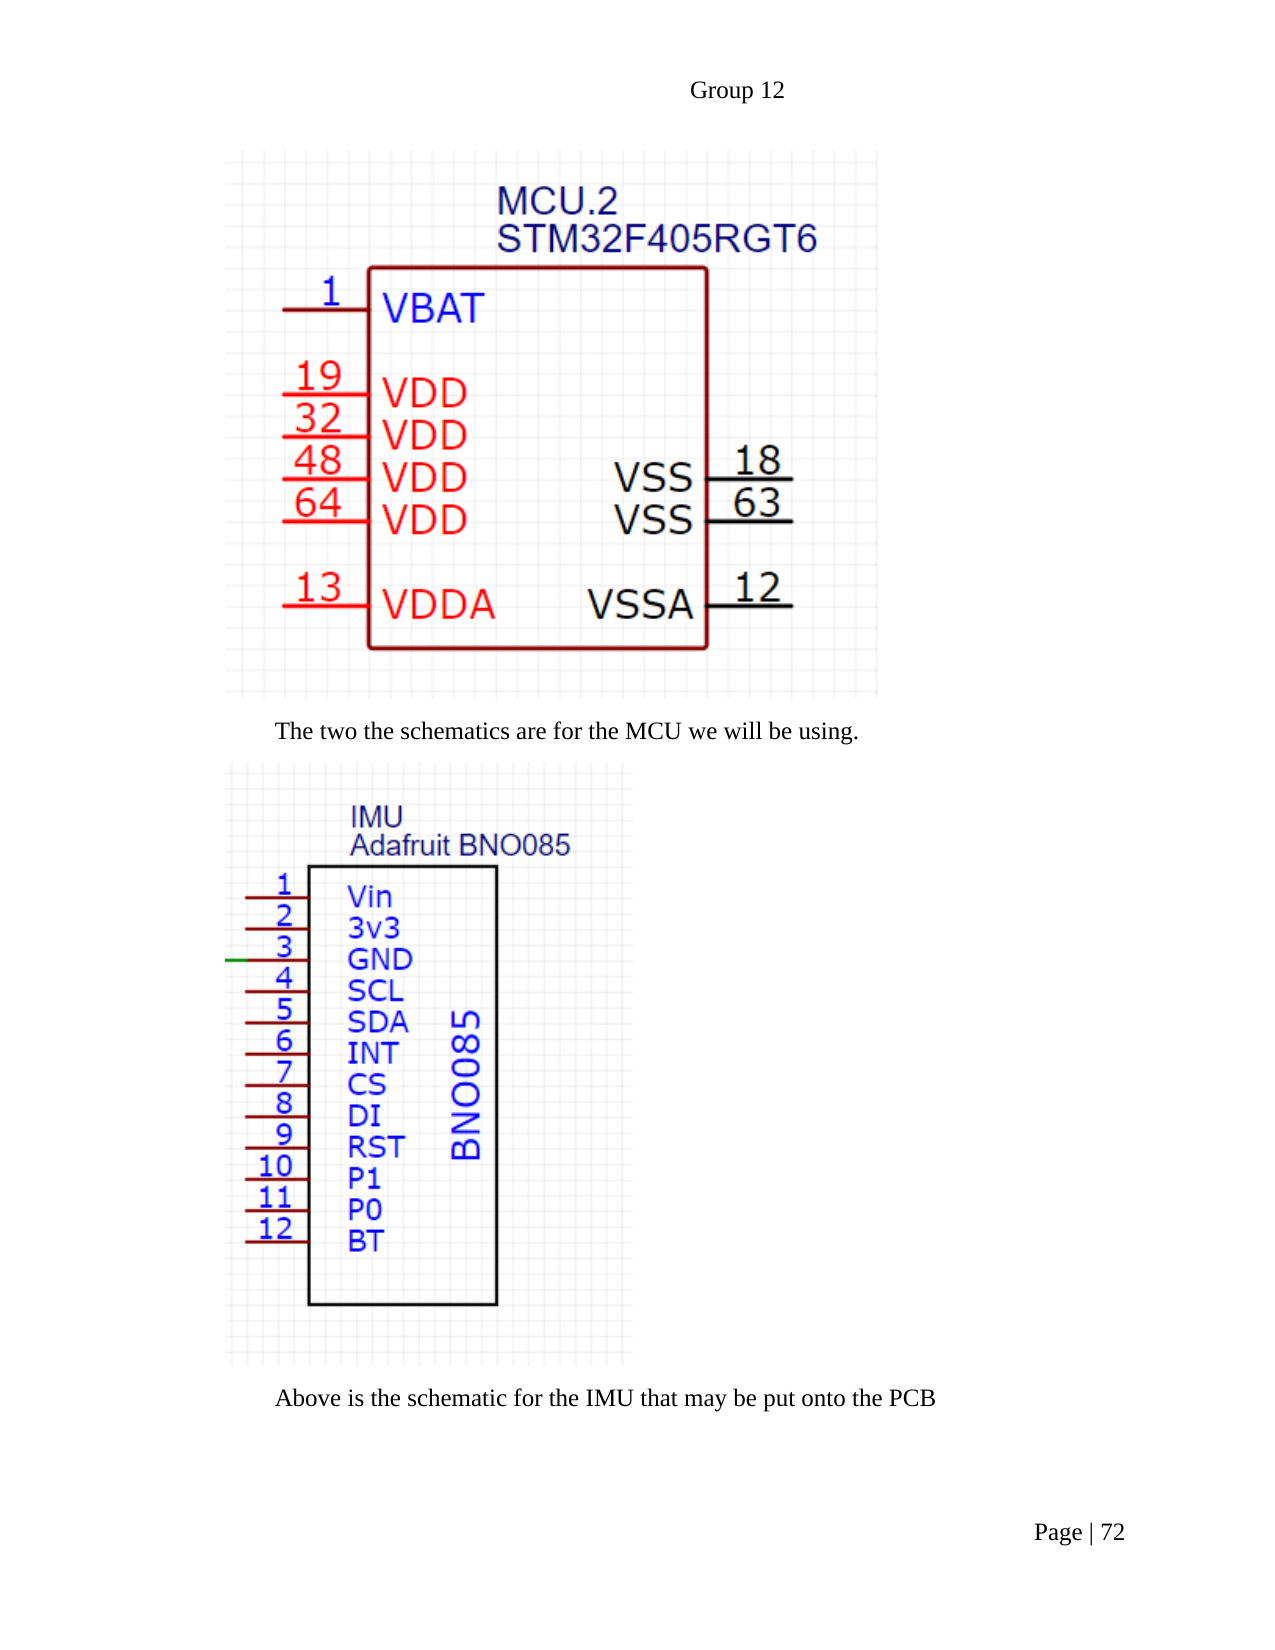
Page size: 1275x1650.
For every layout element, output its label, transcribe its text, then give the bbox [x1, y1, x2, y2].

text The two the schematics are for the MCU we will be using. [225, 716, 1125, 745]
picture [225, 762, 633, 1366]
picture [225, 150, 879, 699]
text Above is the schematic for the IMU that may be put onto the PCB [225, 1383, 1125, 1412]
